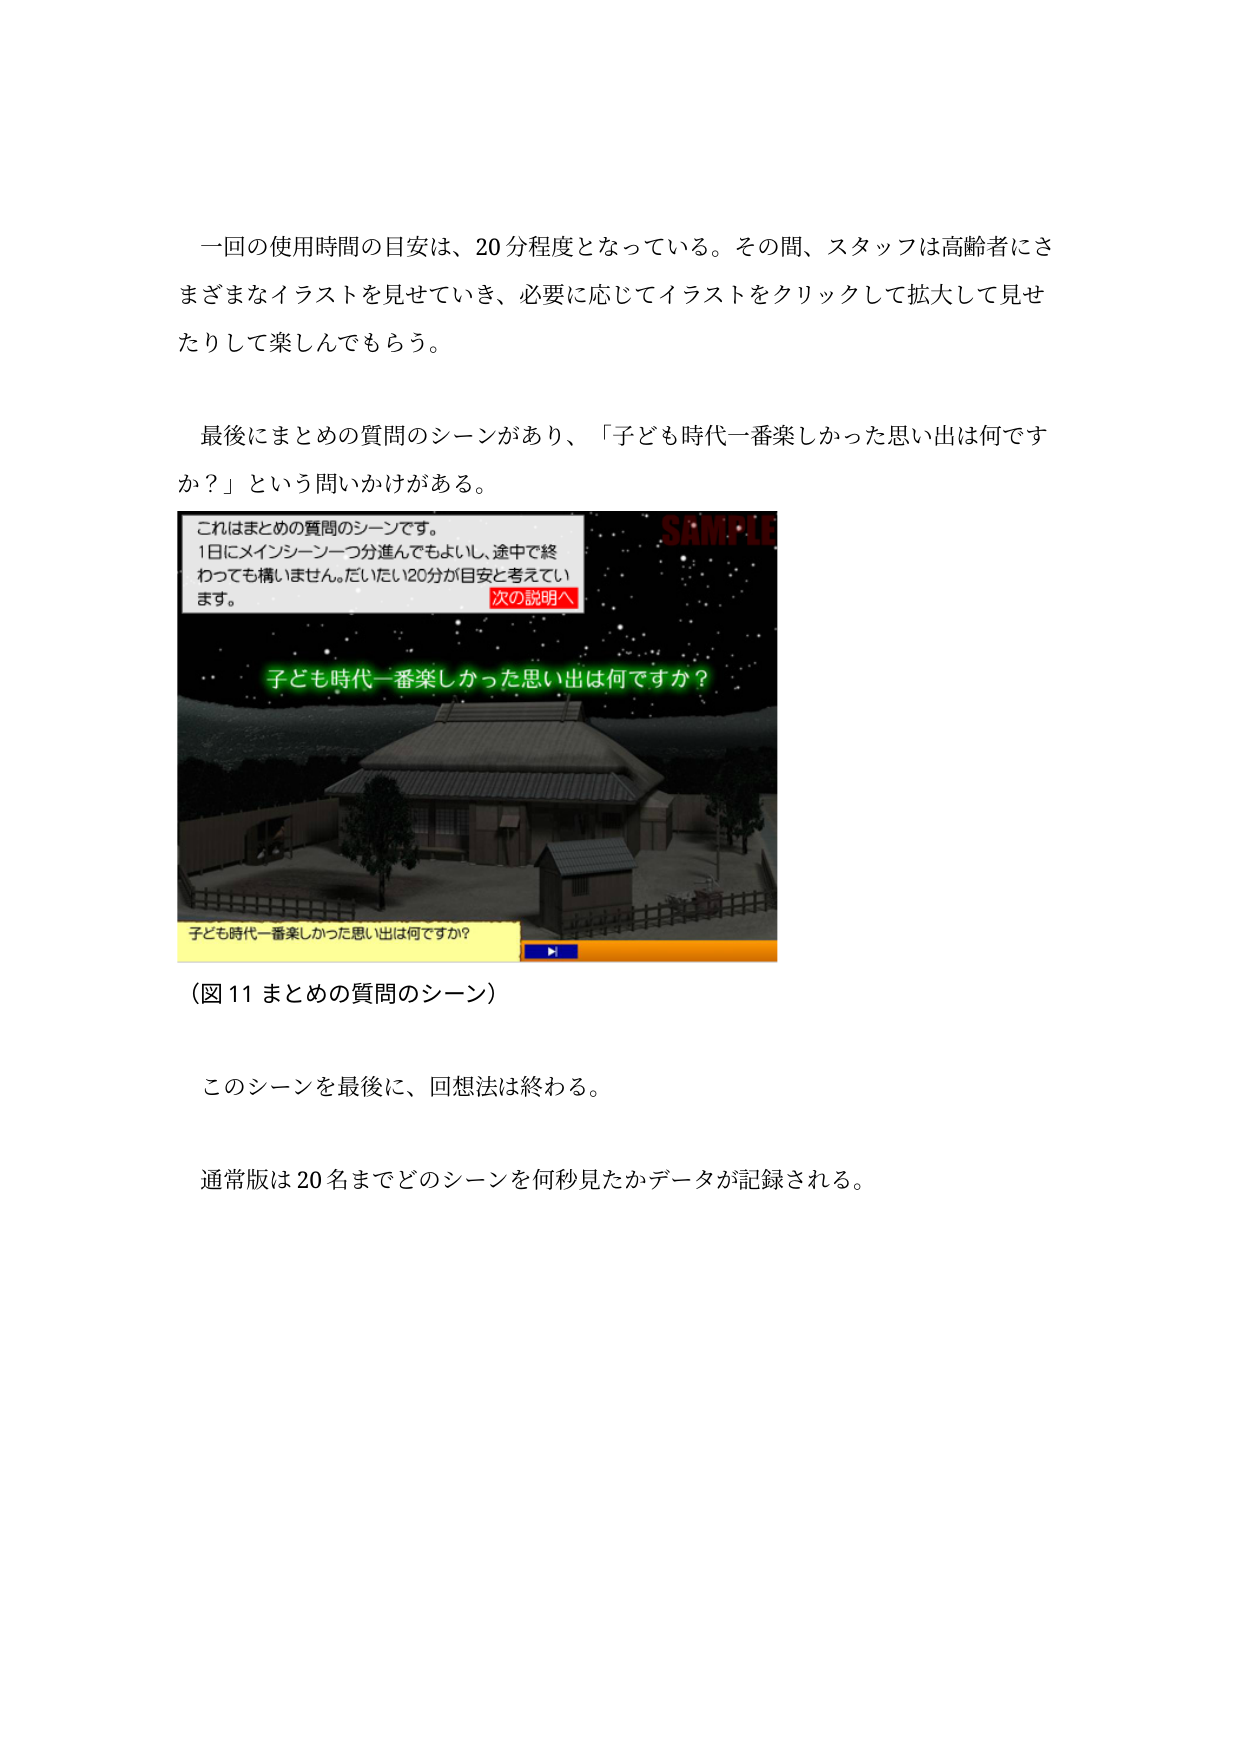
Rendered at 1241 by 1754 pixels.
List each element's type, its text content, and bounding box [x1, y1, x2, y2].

text （図11 まとめの質問のシーン） [177, 972, 1063, 1013]
text このシーンを最後に、回想法は終わる。 [177, 1065, 1063, 1107]
text 通常版は20名までどのシーンを何秒見たかデータが記録される。 [177, 1158, 1063, 1199]
text 最後にまとめの質問のシーンがあり、「子ども時代一番楽しかった思い出は何ですか？」という問いかけがある。 [177, 414, 1063, 503]
text 一回の使用時間の目安は、20分程度となっている。その間、スタッフは高齢者にさまざまなイラストを見せていき、必要に応じてイラストをクリックして拡大して見せたりして楽しんでもらう。 [177, 225, 1063, 363]
picture [177, 511, 778, 964]
